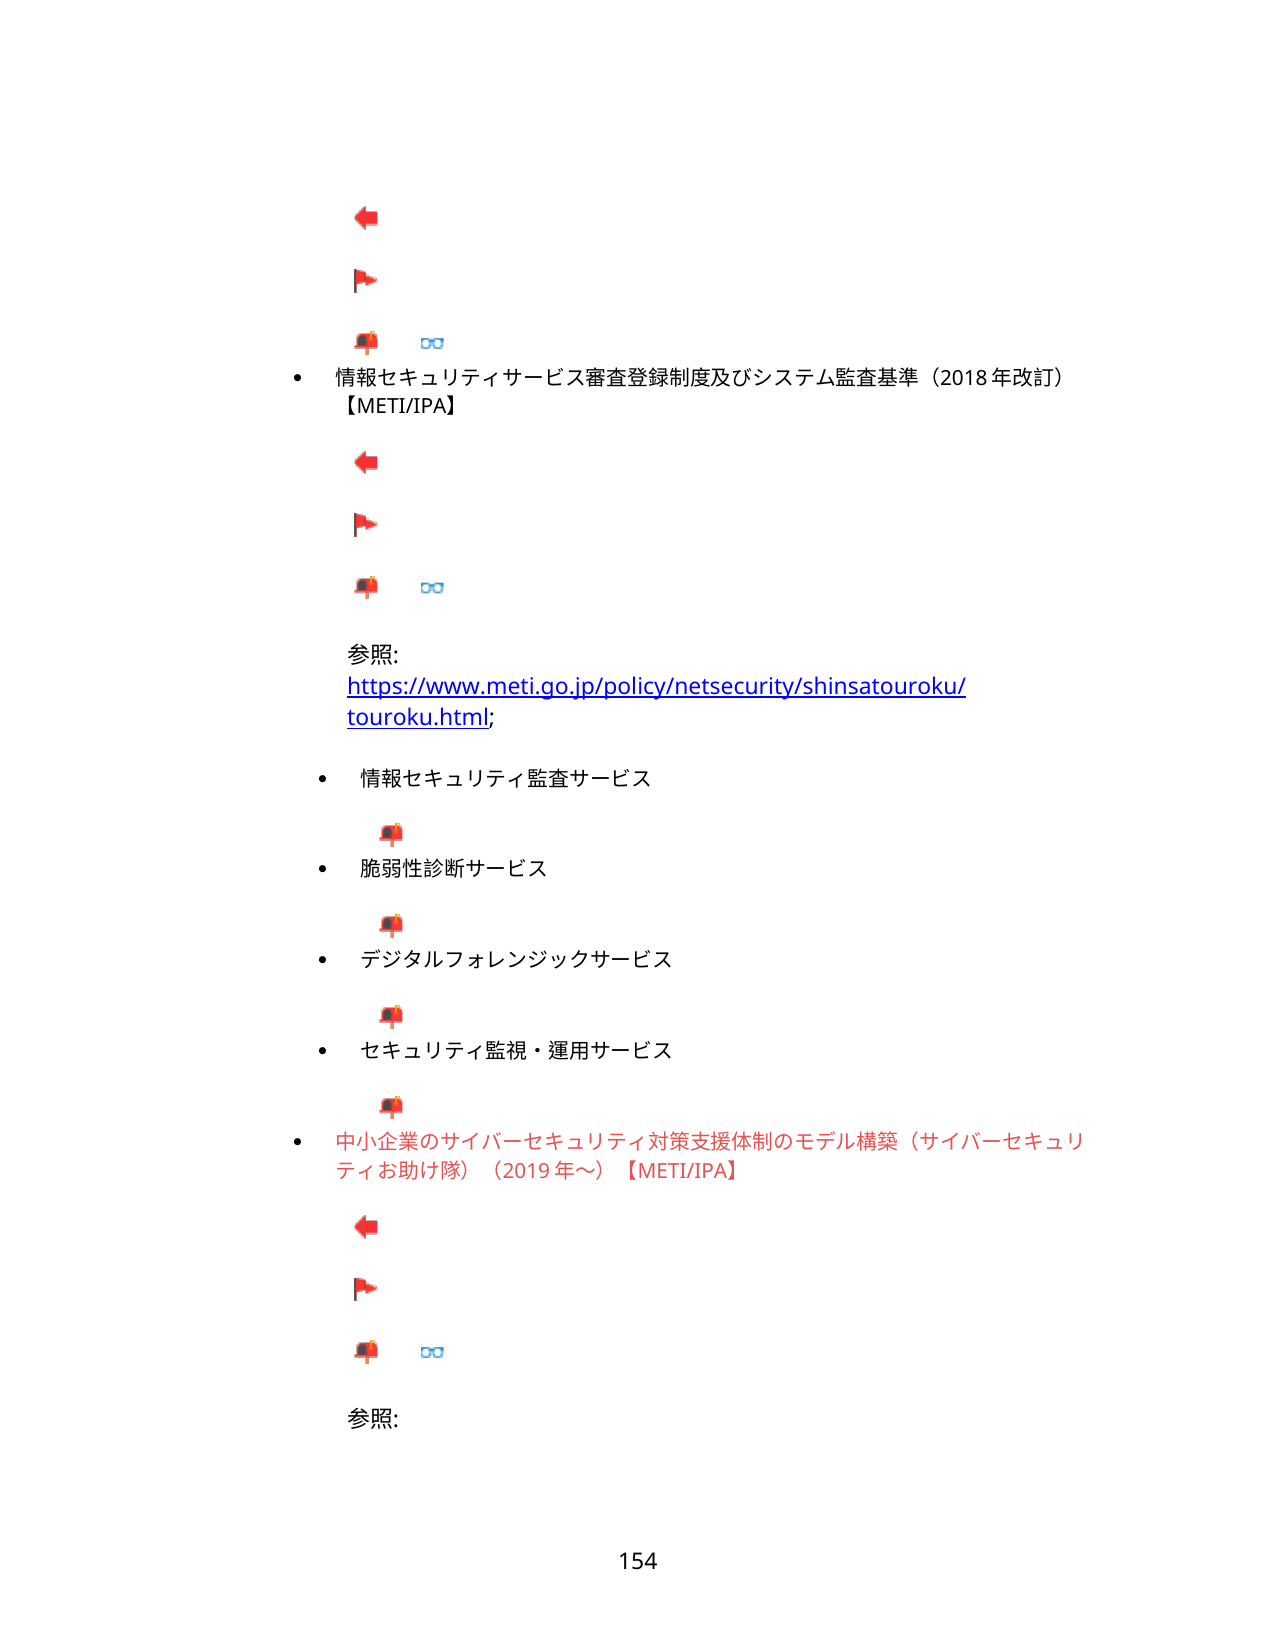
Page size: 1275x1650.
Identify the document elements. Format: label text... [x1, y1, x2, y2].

picture [354, 451, 378, 474]
picture [379, 823, 403, 847]
picture [354, 576, 378, 599]
list デジタルフォレンジックサービス [319, 946, 1098, 974]
list 情報セキュリティサービス審査登録制度及びシステム監査基準（2018年改訂）【METI/IPA】 [294, 363, 1098, 420]
picture [354, 206, 378, 230]
list 脆弱性診断サービス [319, 854, 1098, 883]
picture [421, 331, 444, 355]
picture [354, 513, 378, 537]
picture [379, 1096, 403, 1119]
list 参照: [347, 1403, 1098, 1434]
picture [354, 1278, 378, 1301]
list 情報セキュリティ監査サービス [319, 764, 1098, 792]
picture [354, 1215, 378, 1239]
list 参照: [347, 639, 1098, 670]
picture [379, 914, 403, 938]
list 中小企業のサイバーセキュリティ対策支援体制のモデル構築（サイバーセキュリティお助け隊）（2019年～）【METI/IPA】 [294, 1127, 1098, 1184]
picture [421, 1340, 444, 1364]
picture [354, 269, 378, 293]
picture [421, 576, 444, 599]
list セキュリティ監視・運用サービス [319, 1036, 1098, 1065]
picture [379, 1005, 403, 1029]
text https://www.meti.go.jp/policy/netsecurity/shinsatouroku/touroku.html; [347, 670, 1098, 732]
picture [354, 331, 378, 355]
picture [354, 1340, 378, 1364]
